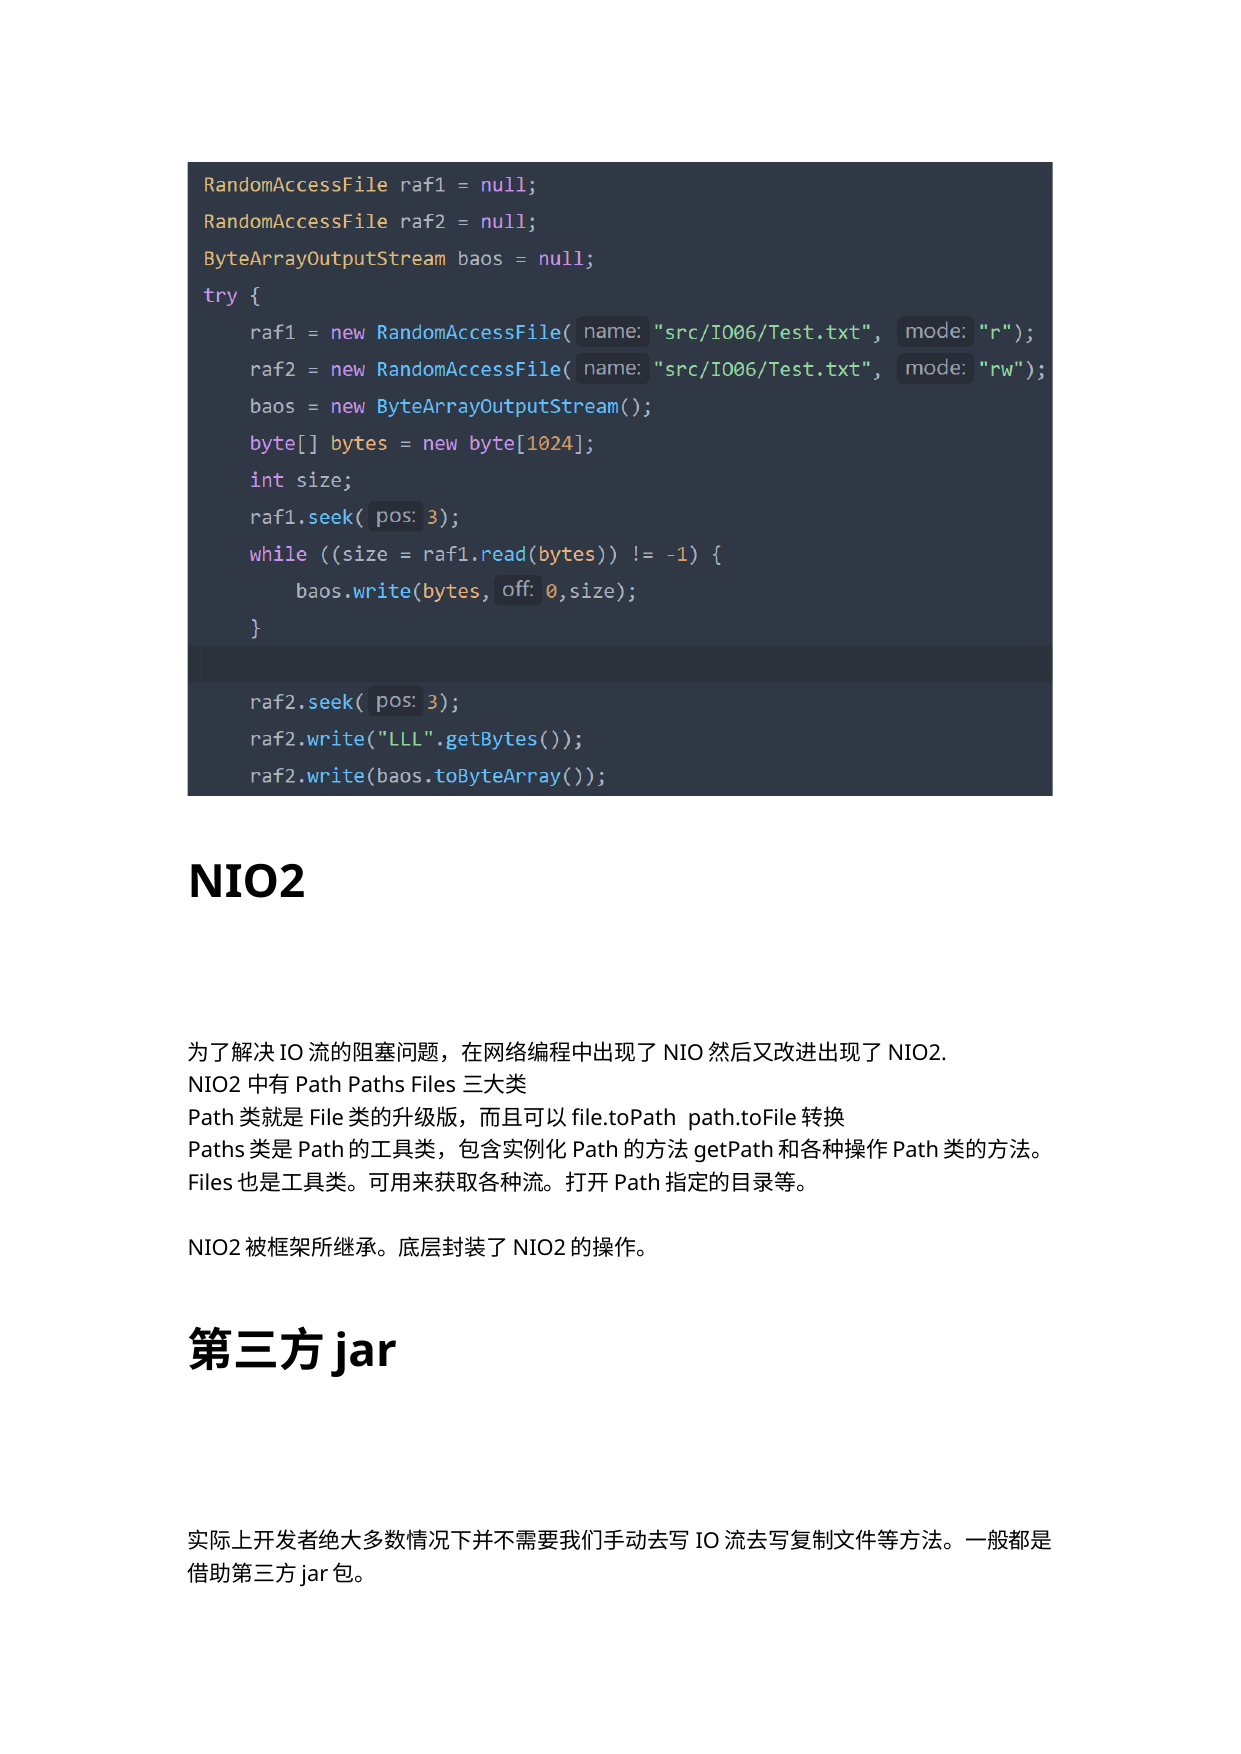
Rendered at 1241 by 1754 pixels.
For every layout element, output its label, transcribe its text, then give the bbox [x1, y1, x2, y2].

text 为了解决IO流的阻塞问题，在网络编程中出现了NIO然后又改进出现了NIO2. [187, 1035, 1053, 1067]
text 实际上开发者绝大多数情况下并不需要我们手动去写IO流去写复制文件等方法。一般都是借助第三方jar包。 [187, 1523, 1053, 1588]
text Paths类是Path的工具类，包含实例化Path的方法getPath和各种操作Path类的方法。 [187, 1132, 1053, 1165]
subtitle NIO2 [187, 847, 1053, 912]
text Path类就是File类的升级版，而且可以file.toPath path.toFile转换 [187, 1100, 1053, 1132]
picture [187, 162, 1053, 796]
subtitle 第三方jar [187, 1298, 1053, 1395]
text NIO2被框架所继承。底层封装了NIO2的操作。 [187, 1230, 1053, 1262]
text NIO2 中有Path Paths Files 三大类 [187, 1067, 1053, 1100]
text Files也是工具类。可用来获取各种流。打开Path指定的目录等。 [187, 1165, 1053, 1197]
